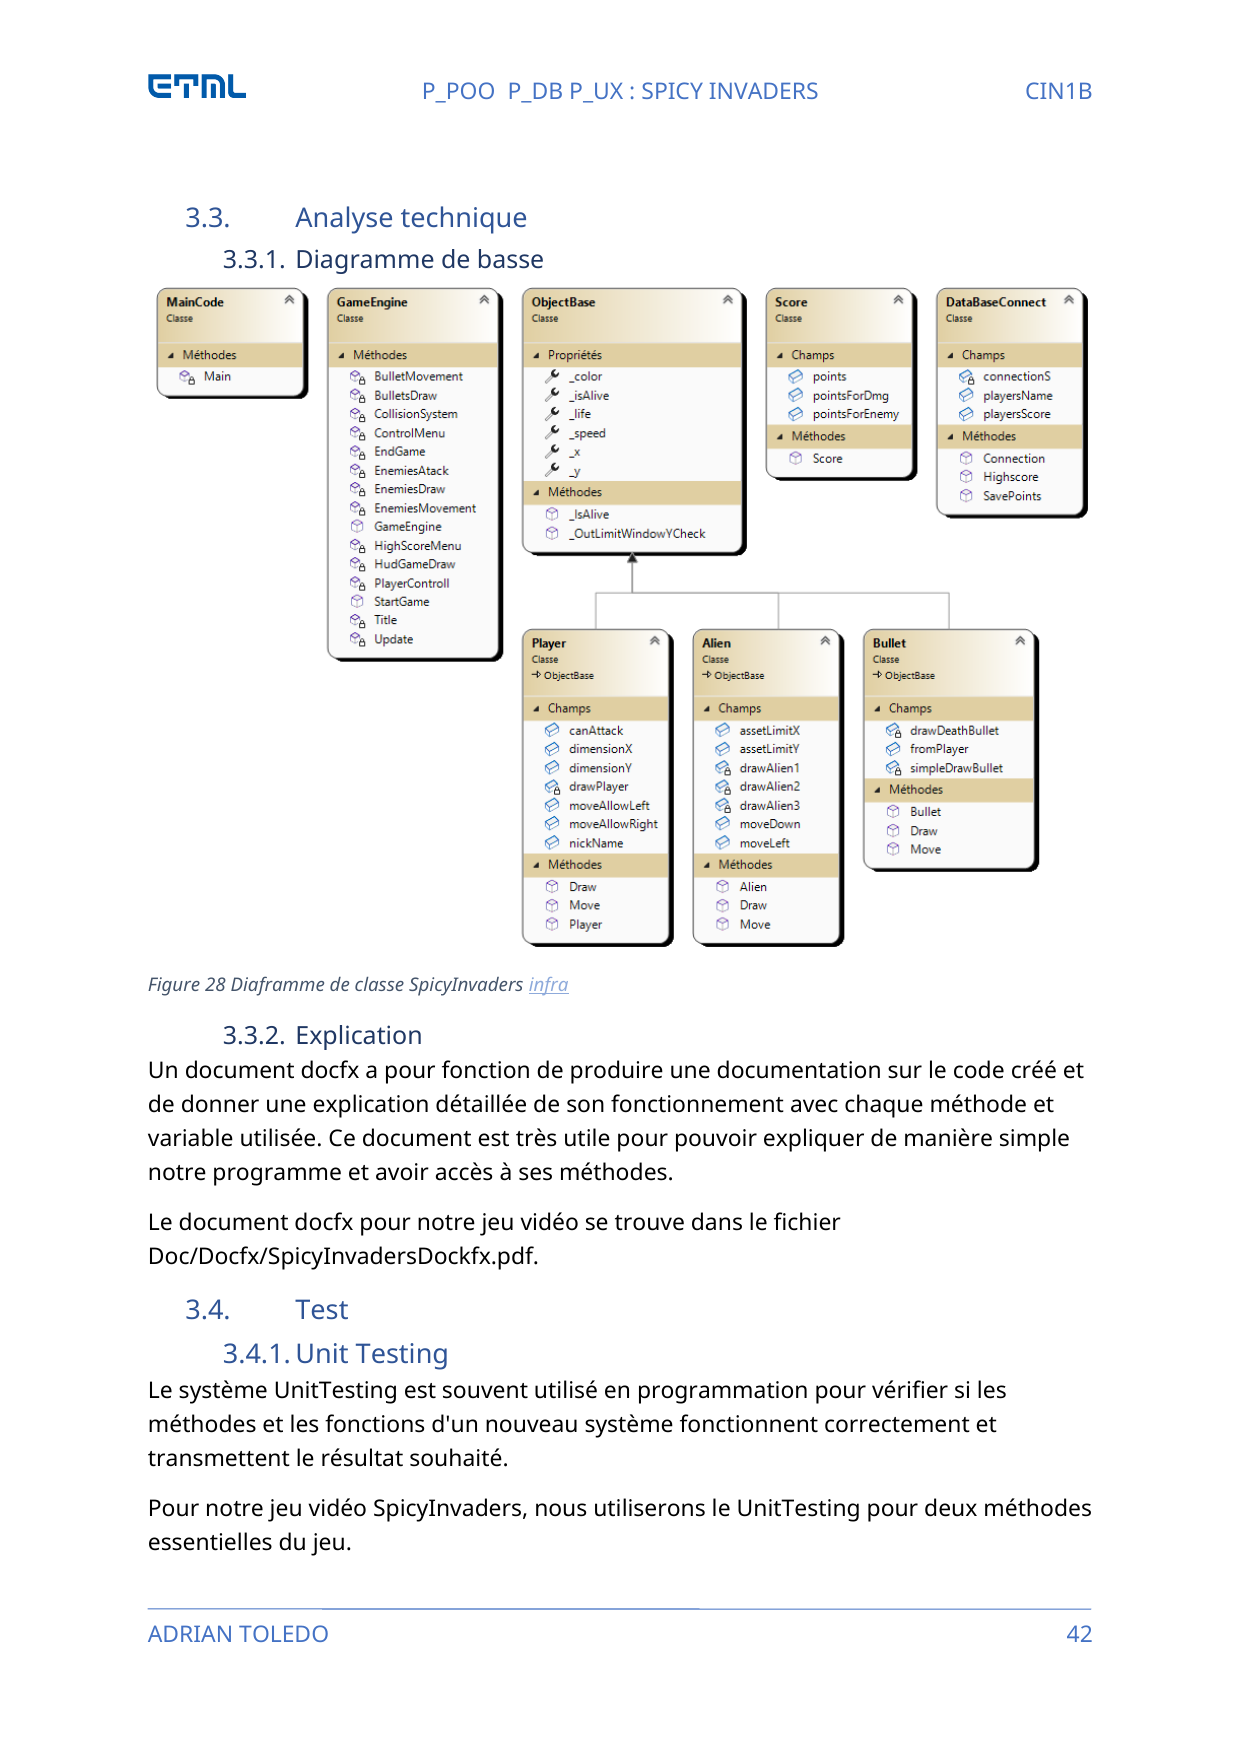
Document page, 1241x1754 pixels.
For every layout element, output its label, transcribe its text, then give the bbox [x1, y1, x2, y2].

subtitle Test [185, 1290, 1092, 1327]
subtitle Explication [223, 1018, 1092, 1052]
text Le système UnitTesting est souvent utilisé en programmation pour vérifier si les méthodes et les fonctions d'un nouveau système fonctionnent correctement et transmettent le résultat souhaité. [148, 1374, 1092, 1473]
text Pour notre jeu vidéo SpicyInvaders, nous utiliserons le UnitTesting pour deux méthodes essentielles du jeu. [148, 1492, 1092, 1557]
text Un document docfx a pour fonction de produire une documentation sur le code créé et de donner une explication détaillée de son fonctionnement avec chaque méthode et variable utilisée. Ce document est très utile pour pouvoir expliquer de manière simple notre programme et avoir accès à ses méthodes. [148, 1054, 1092, 1187]
subtitle Unit Testing [223, 1334, 1092, 1371]
subtitle Diagramme de basse [223, 242, 1092, 276]
picture [147, 278, 1092, 952]
picture [147, 73, 247, 99]
subtitle Analyse technique [185, 198, 1092, 235]
text Le document docfx pour notre jeu vidéo se trouve dans le fichier Doc/Docfx/SpicyInvadersDockfx.pdf. [148, 1206, 1092, 1271]
